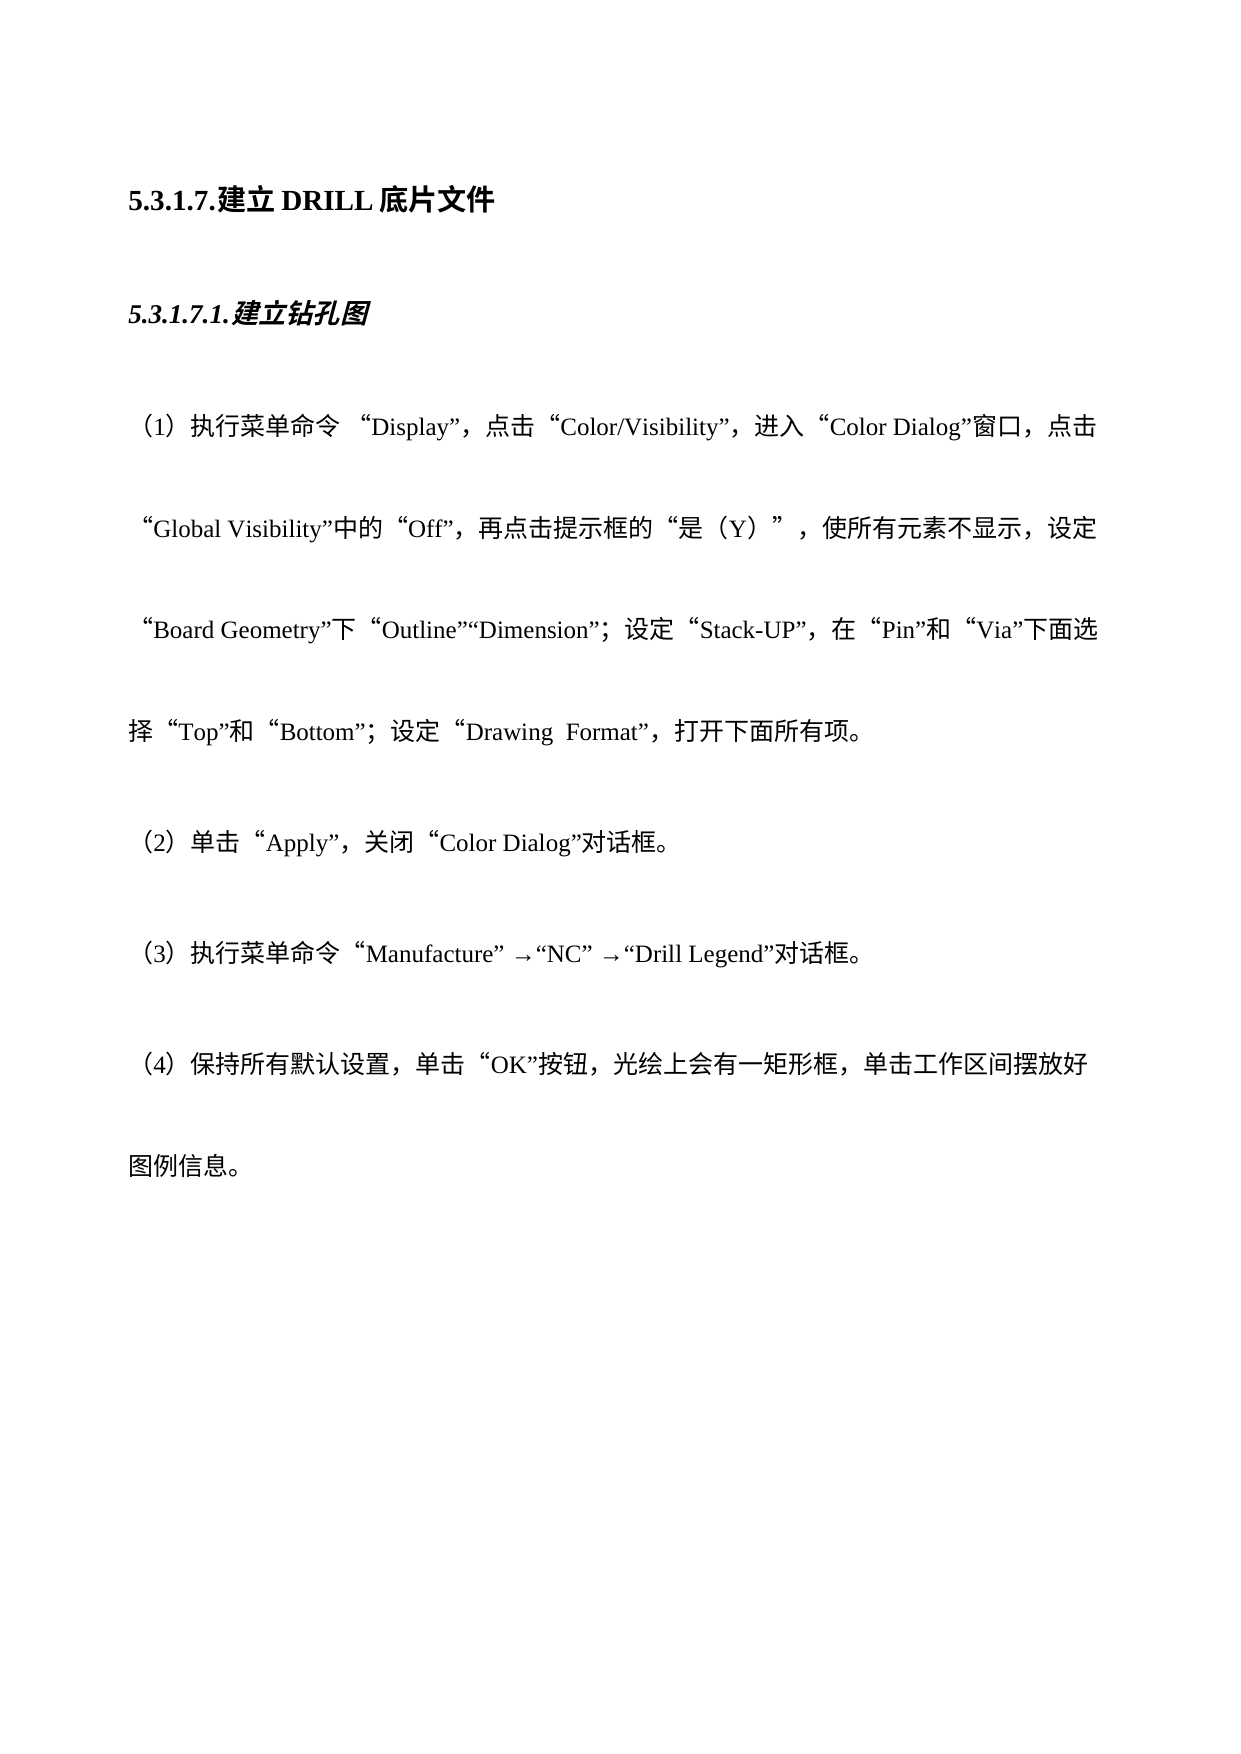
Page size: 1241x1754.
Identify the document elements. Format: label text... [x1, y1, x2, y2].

subtitle 建立钻孔图 [128, 278, 1112, 346]
text （2）单击“Apply”，关闭“Color Dialog”对话框。 [128, 807, 1112, 875]
text （1）执行菜单命令 “Display”，点击“Color/Visibility”，进入“Color Dialog”窗口，点击“Global Visibility”中的“Off”，再点击提示框的“是（Y）”，使所有元素不显示，设定“Board Geometry”下“Outline”“Dimension”；设定“Stack-UP”，在“Pin”和“Via”下面选择“Top”和“Bottom”；设定“Drawing Format”，打开下面所有项。 [128, 390, 1112, 764]
text （3）执行菜单命令“Manufacture” →“NC” →“Drill Legend”对话框。 [128, 918, 1112, 986]
subtitle 建立DRILL底片文件 [128, 164, 1112, 232]
text （4）保持所有默认设置，单击“OK”按钮，光绘上会有一矩形框，单击工作区间摆放好图例信息。 [128, 1029, 1112, 1199]
